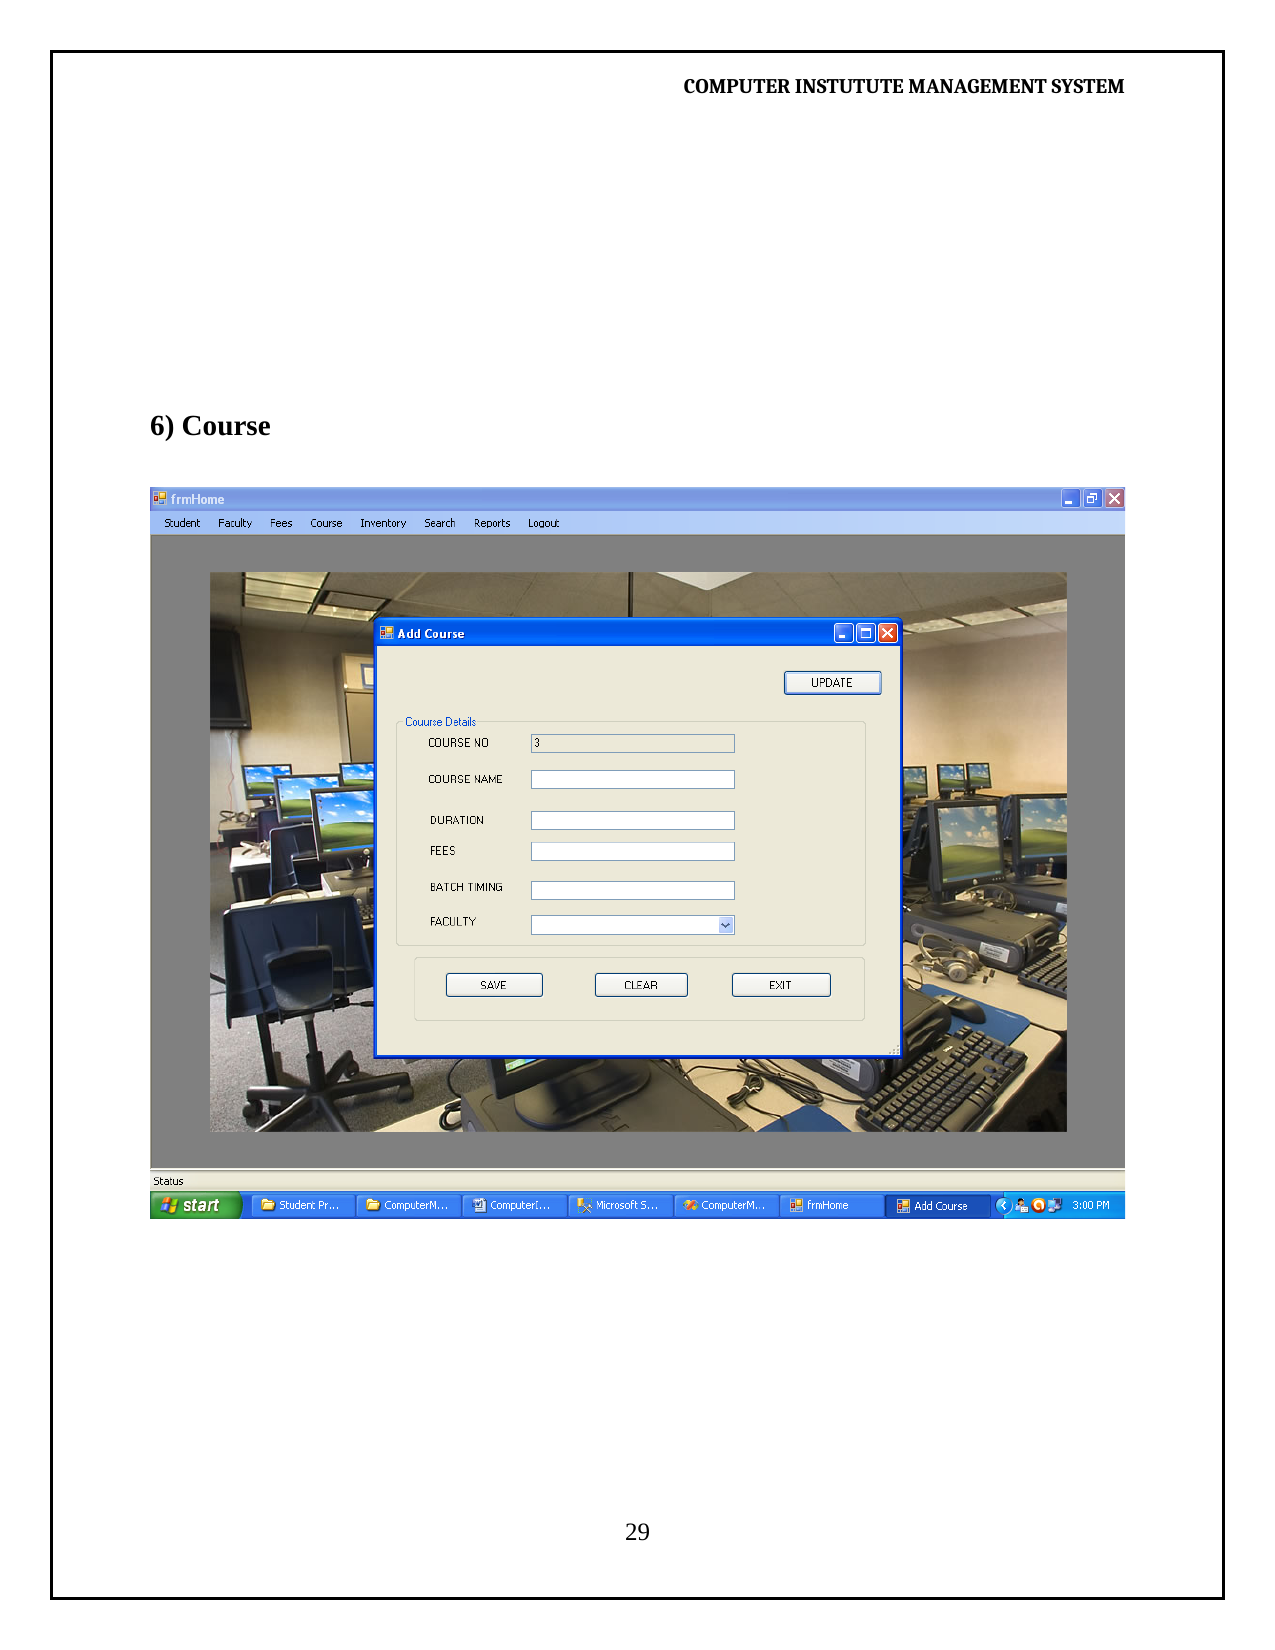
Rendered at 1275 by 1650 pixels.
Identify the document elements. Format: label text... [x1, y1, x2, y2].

text 6) Course [150, 408, 1125, 442]
picture [150, 487, 1125, 1219]
